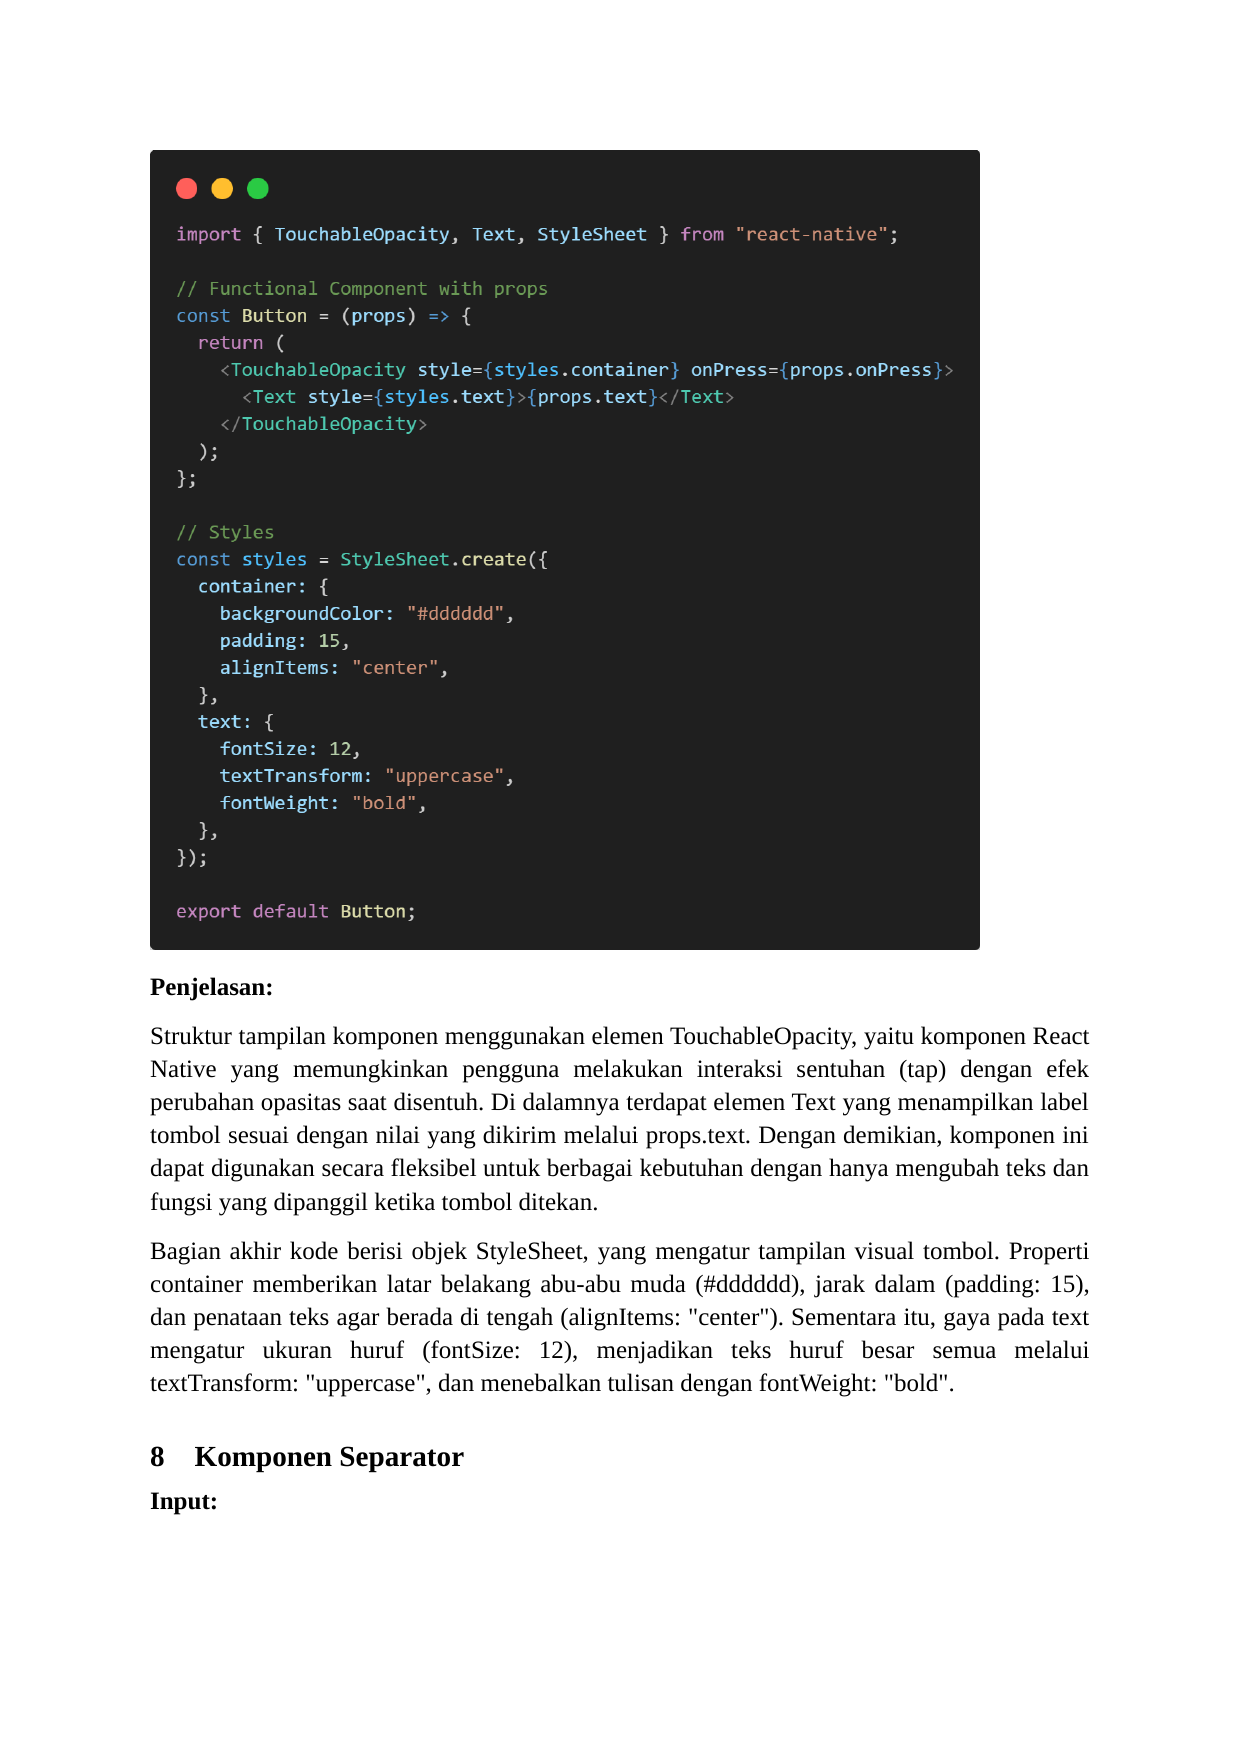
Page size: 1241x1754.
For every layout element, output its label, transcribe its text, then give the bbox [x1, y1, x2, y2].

text Bagian akhir kode berisi objek StyleSheet, yang mengatur tampilan visual tombol. Properti container memberikan latar belakang abu-abu muda (#dddddd), jarak dalam (padding: 15), dan penataan teks agar berada di tengah (alignItems: "center"). Sementara itu, gaya pada text mengatur ukuran huruf (fontSize: 12), menjadikan teks huruf besar semua melalui textTransform: "uppercase", dan menebalkan tulisan dengan fontWeight: "bold". [150, 1236, 1090, 1397]
text Penjelasan: [150, 972, 1090, 1001]
subtitle Komponen Separator [150, 1439, 1090, 1472]
text Input: [150, 1486, 1090, 1514]
picture [150, 150, 980, 950]
text Struktur tampilan komponen menggunakan elemen TouchableOpacity, yaitu komponen React Native yang memungkinkan pengguna melakukan interaksi sentuhan (tap) dengan efek perubahan opasitas saat disentuh. Di dalamnya terdapat elemen Text yang menampilkan label tombol sesuai dengan nilai yang dikirim melalui props.text. Dengan demikian, komponen ini dapat digunakan secara fleksibel untuk berbagai kebutuhan dengan hanya mengubah teks dan fungsi yang dipanggil ketika tombol ditekan. [150, 1021, 1090, 1215]
